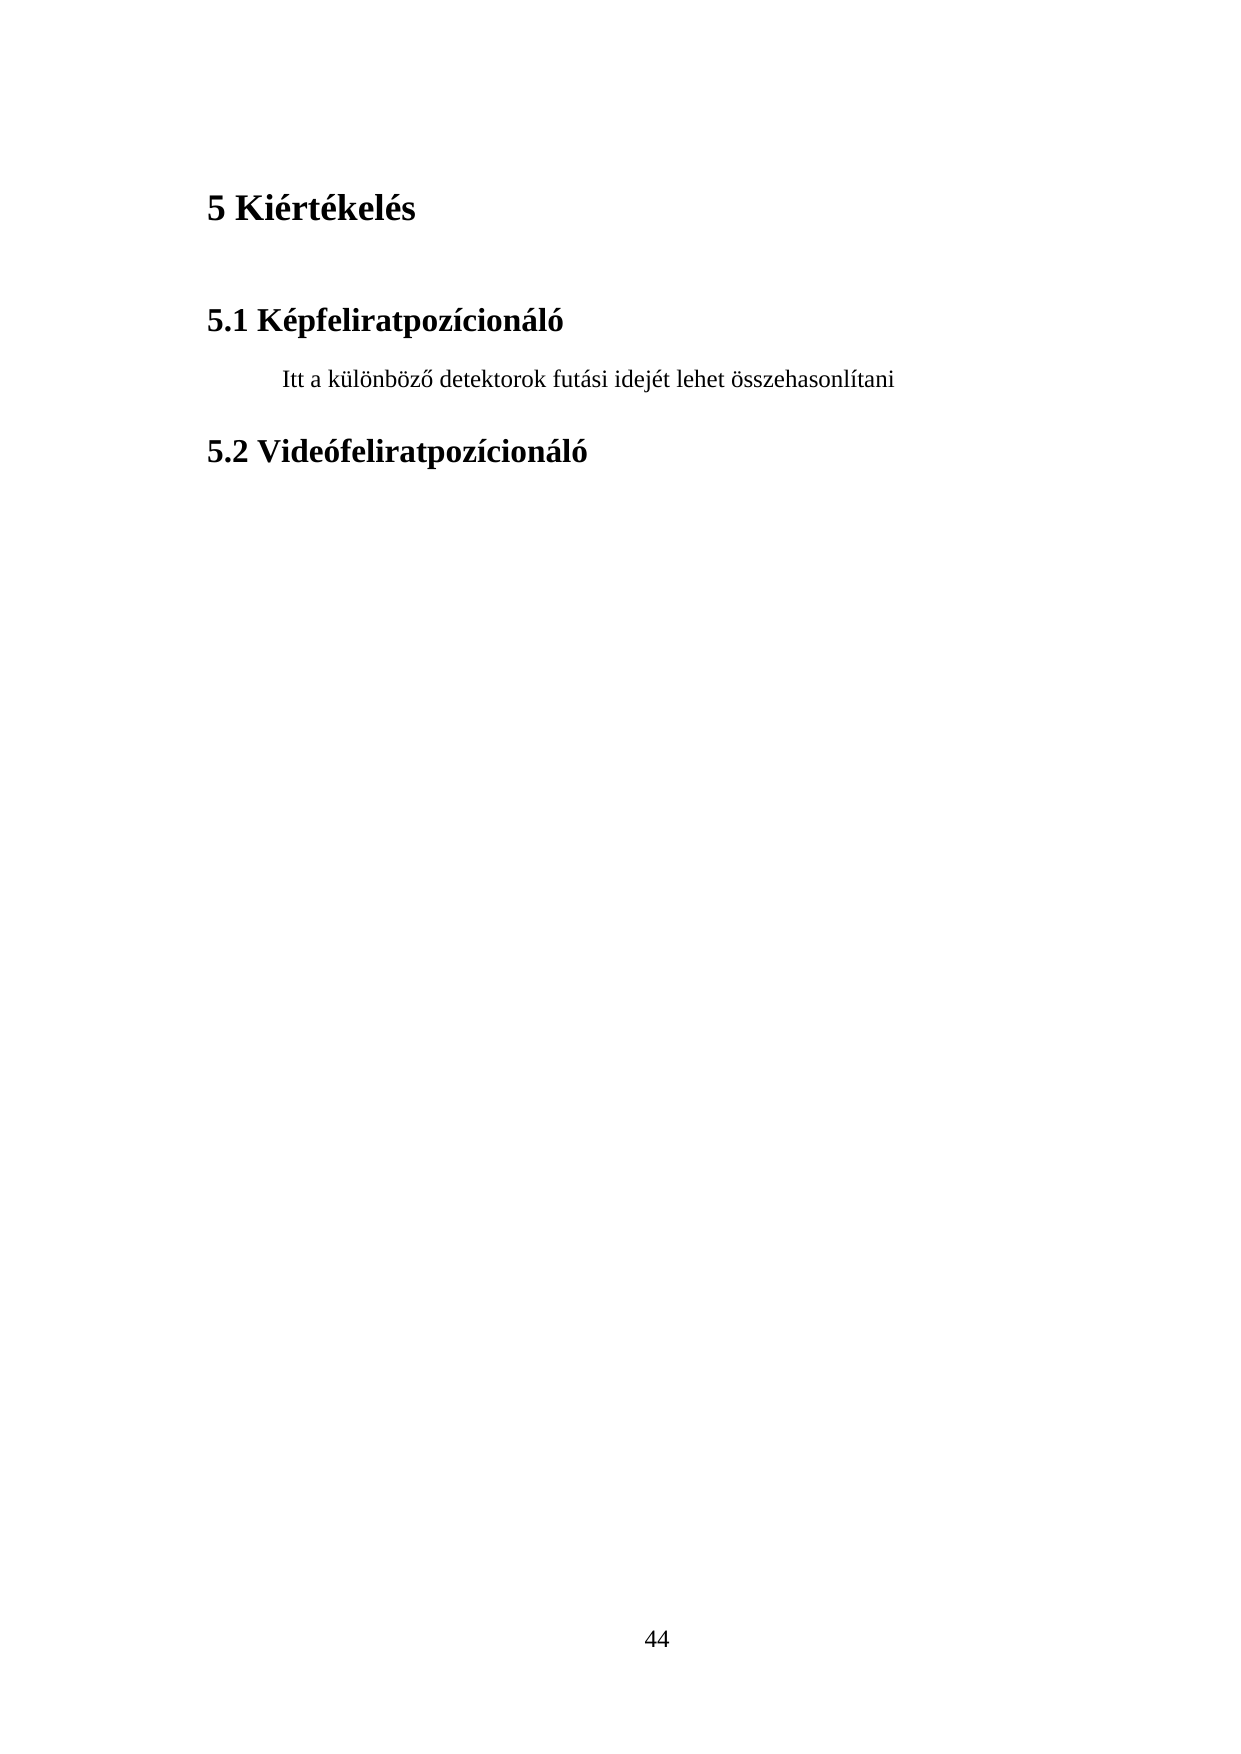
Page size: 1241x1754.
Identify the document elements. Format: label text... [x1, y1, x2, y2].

subtitle Képfeliratpozícionáló [207, 300, 1092, 338]
subtitle Videófeliratpozícionáló [207, 432, 1092, 470]
subtitle Kiértékelés [207, 185, 1092, 228]
text Itt a különböző detektorok futási idejét lehet összehasonlítani [207, 364, 1092, 392]
